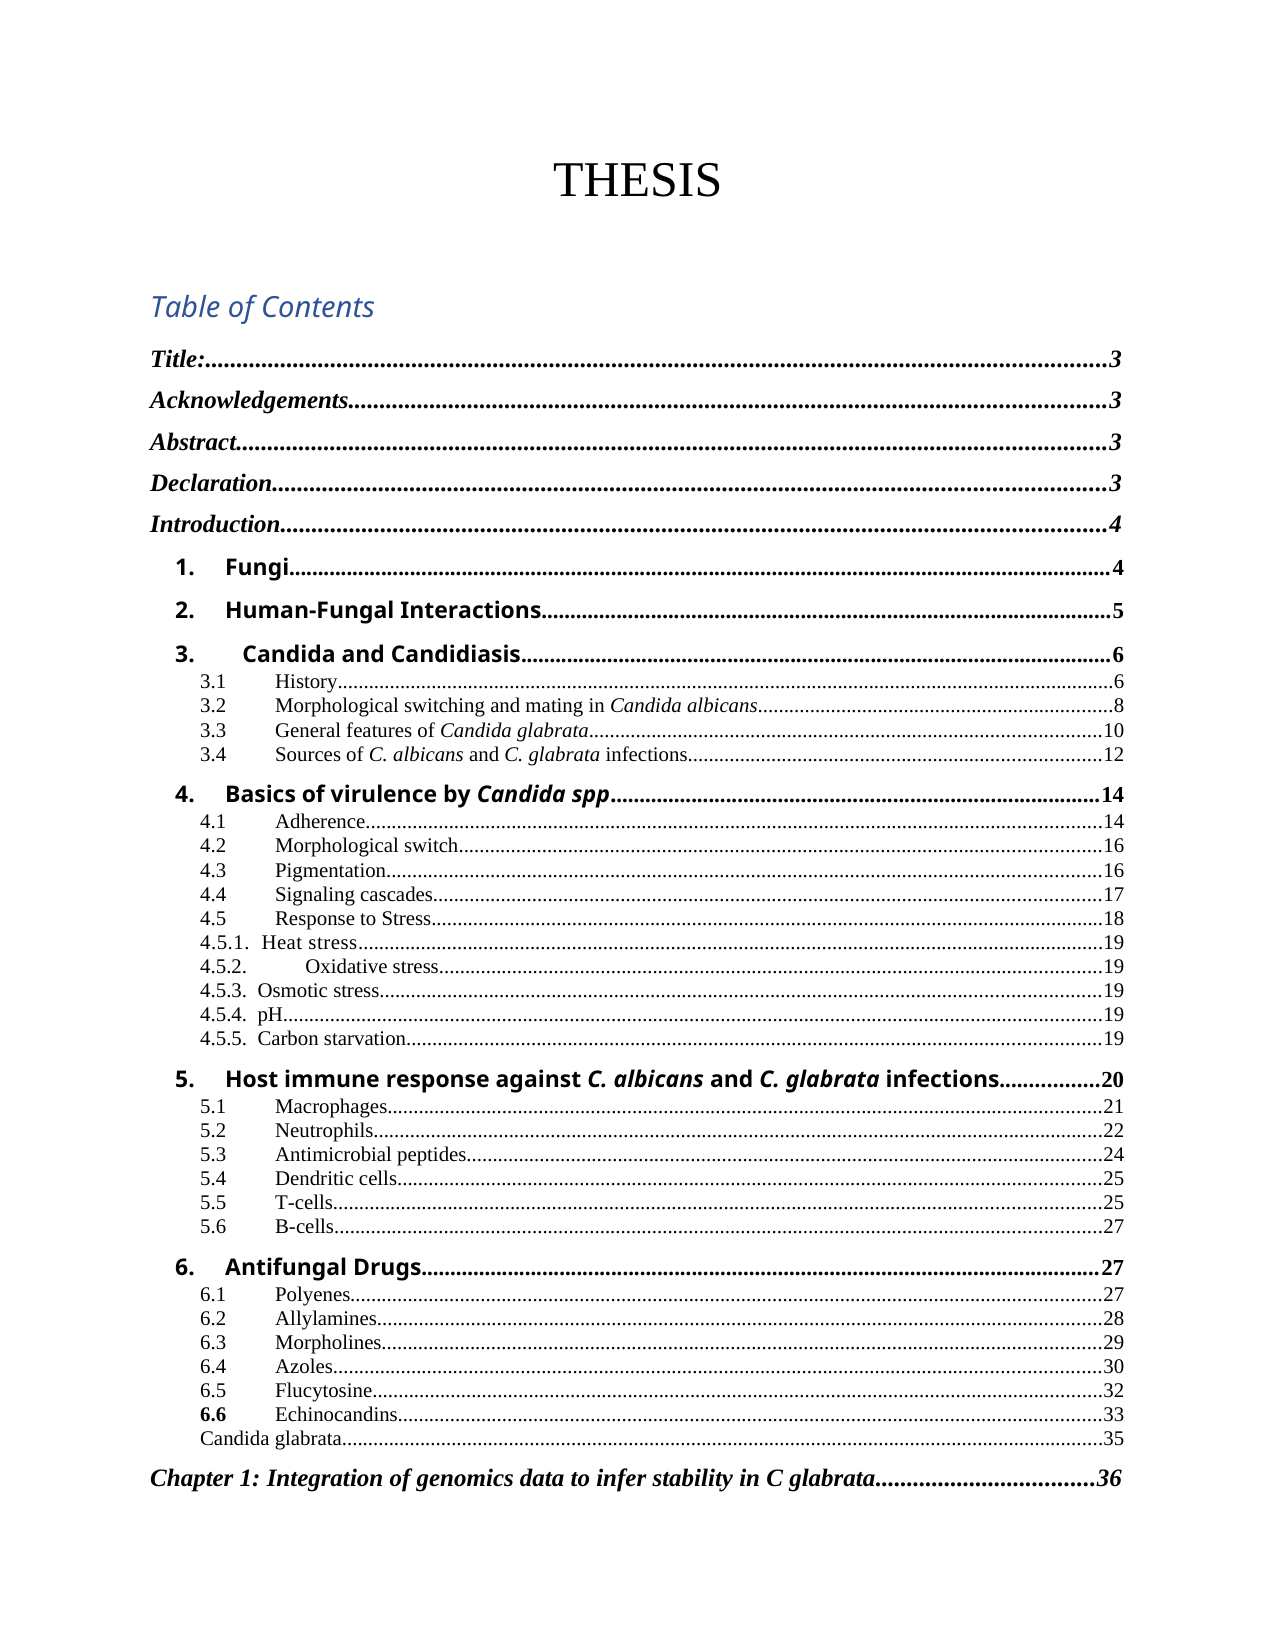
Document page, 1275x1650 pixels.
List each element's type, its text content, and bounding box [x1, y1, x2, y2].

text THESIS [150, 150, 1125, 207]
